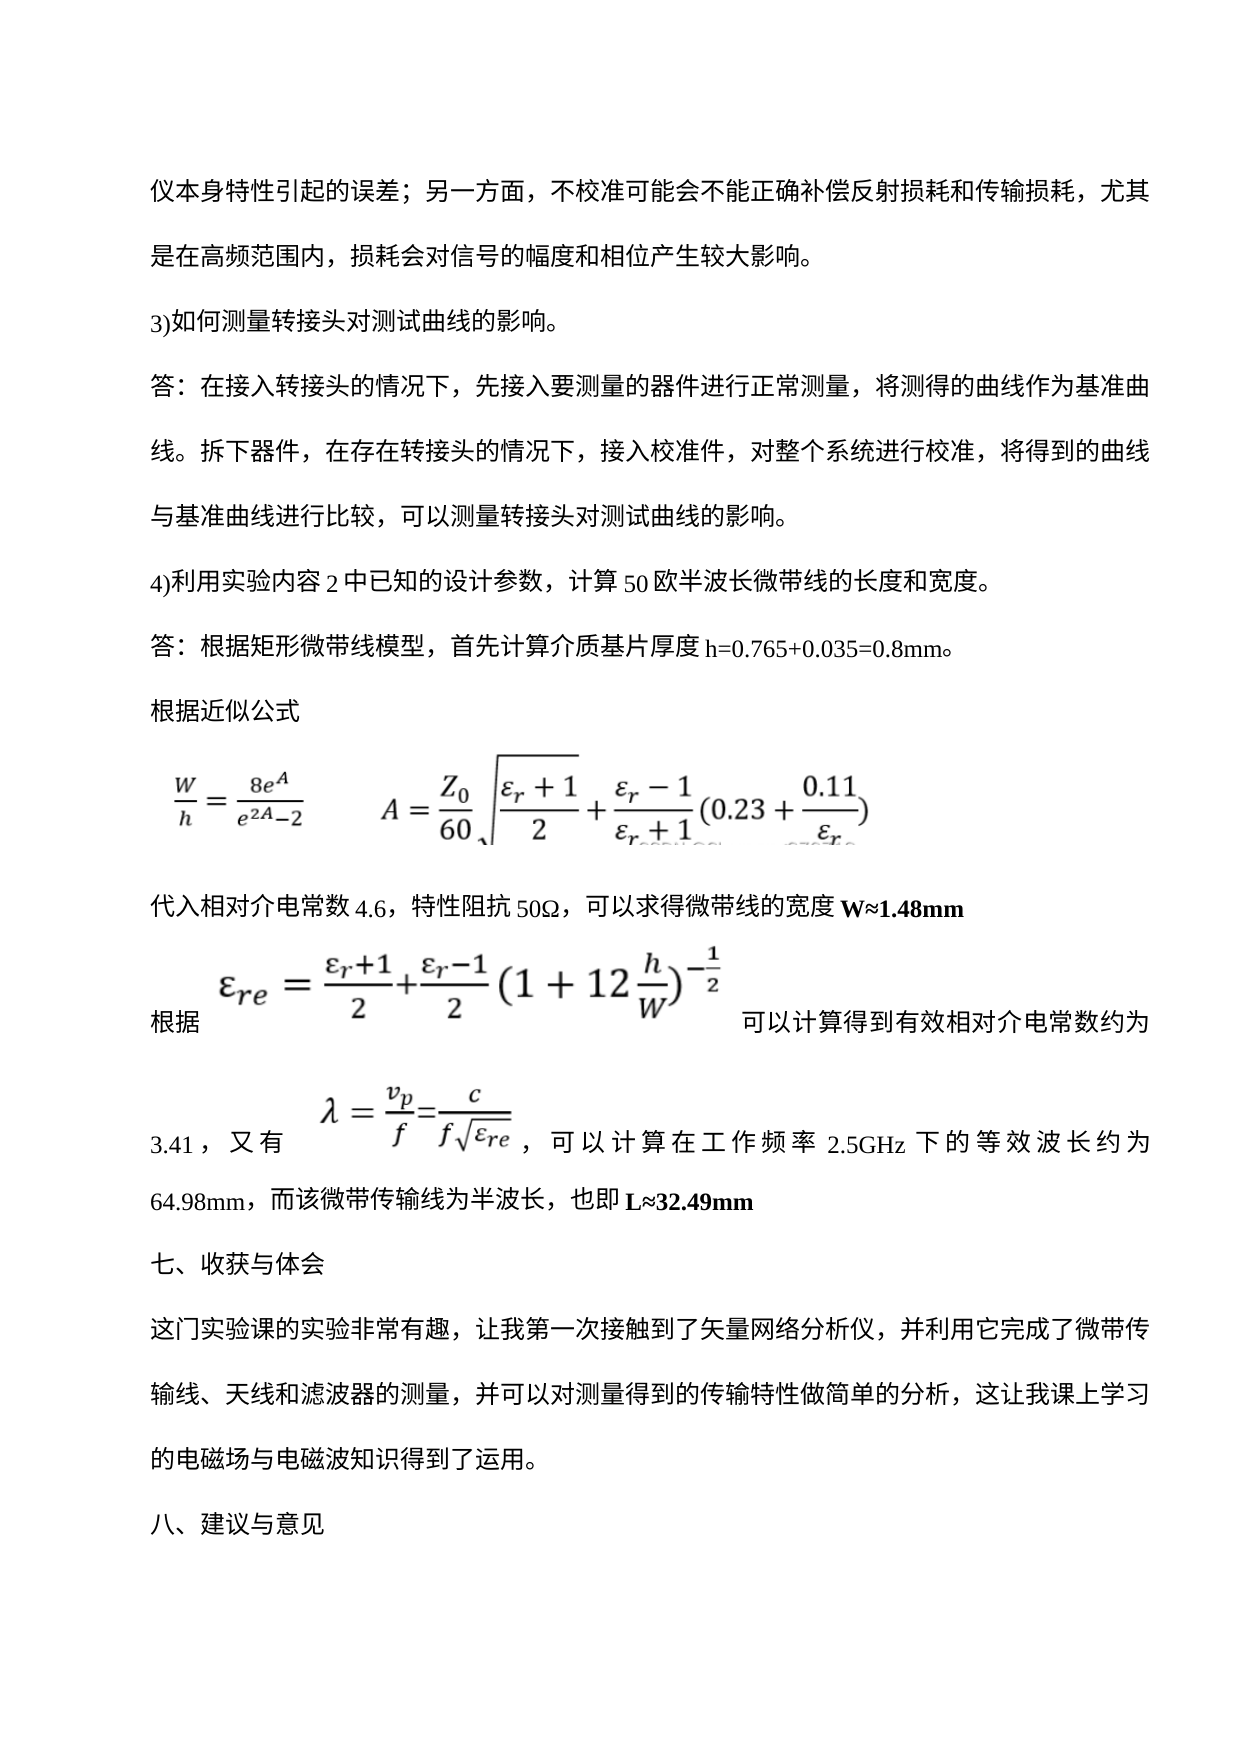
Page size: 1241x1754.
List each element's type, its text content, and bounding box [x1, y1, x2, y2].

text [150, 162, 1152, 292]
text 这门实验课的实验非常有趣，让我第一次接触到了矢量网络分析仪，并利用它完成了微带传输线、天线和滤波器的测量，并可以对测量得到的传输特性做简单的分析，这让我课上学习的电磁场与电磁波知识得到了运用。 [150, 1299, 1152, 1494]
text 答：在接入转接头的情况下，先接入要测量的器件进行正常测量，将测得的曲线作为基准曲线。拆下器件，在存在转接头的情况下，接入校准件，对整个系统进行校准，将得到的曲线与基准曲线进行比较，可以测量转接头对测试曲线的影响。 [150, 357, 1152, 552]
text 代入相对介电常数4.6，特性阻抗50Ω，可以求得微带线的宽度W≈1.48mm [150, 877, 1152, 942]
text 4)利用实验内容2中已知的设计参数，计算50欧半波长微带线的长度和宽度。 [150, 552, 1152, 617]
picture [150, 747, 873, 845]
text 根据近似公式 [150, 682, 1152, 747]
text 八、建议与意见 [150, 1494, 1152, 1559]
picture [289, 1072, 521, 1161]
text 七、收获与体会 [150, 1234, 1152, 1299]
picture [201, 942, 741, 1041]
text 答：根据矩形微带线模型，首先计算介质基片厚度h=0.765+0.035=0.8mm。 [150, 617, 1152, 682]
text 3)如何测量转接头对测试曲线的影响。 [150, 292, 1152, 357]
